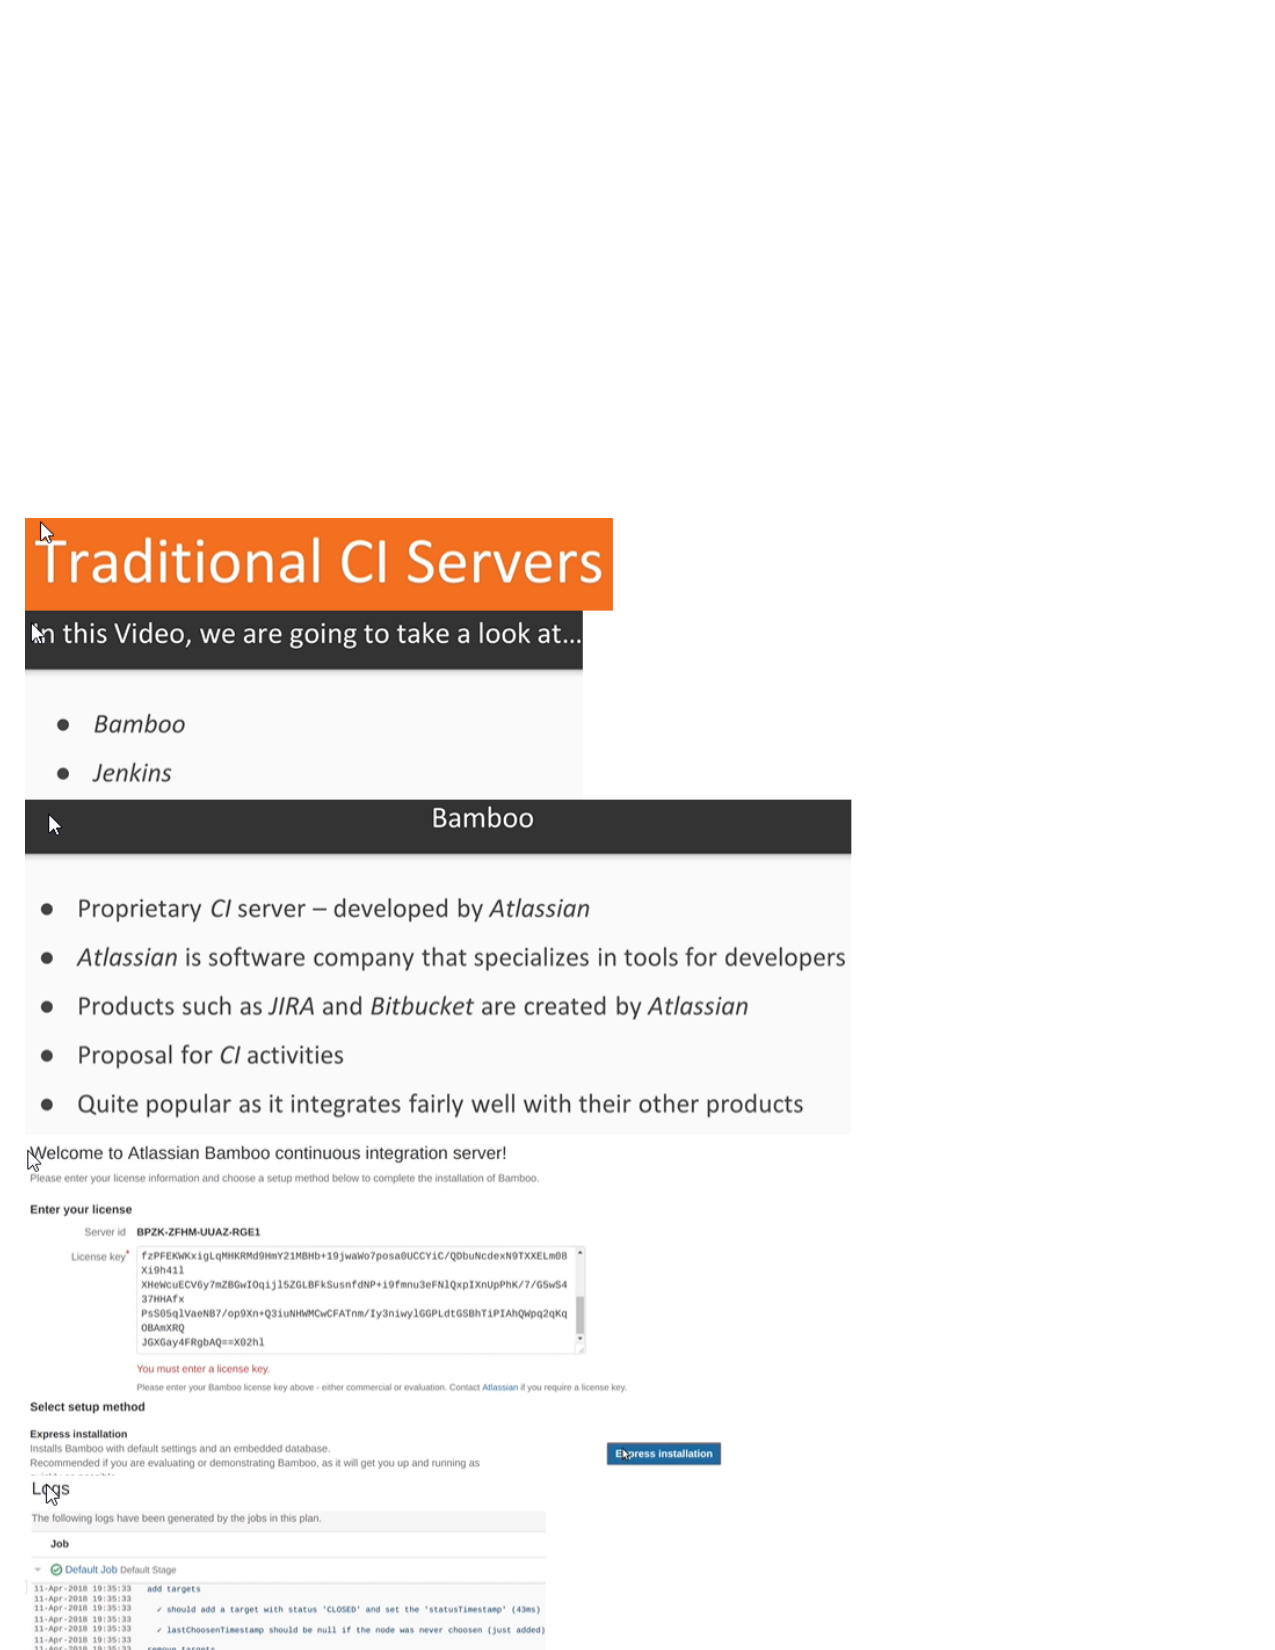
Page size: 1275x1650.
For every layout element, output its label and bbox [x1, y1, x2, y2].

picture [25, 518, 852, 1650]
